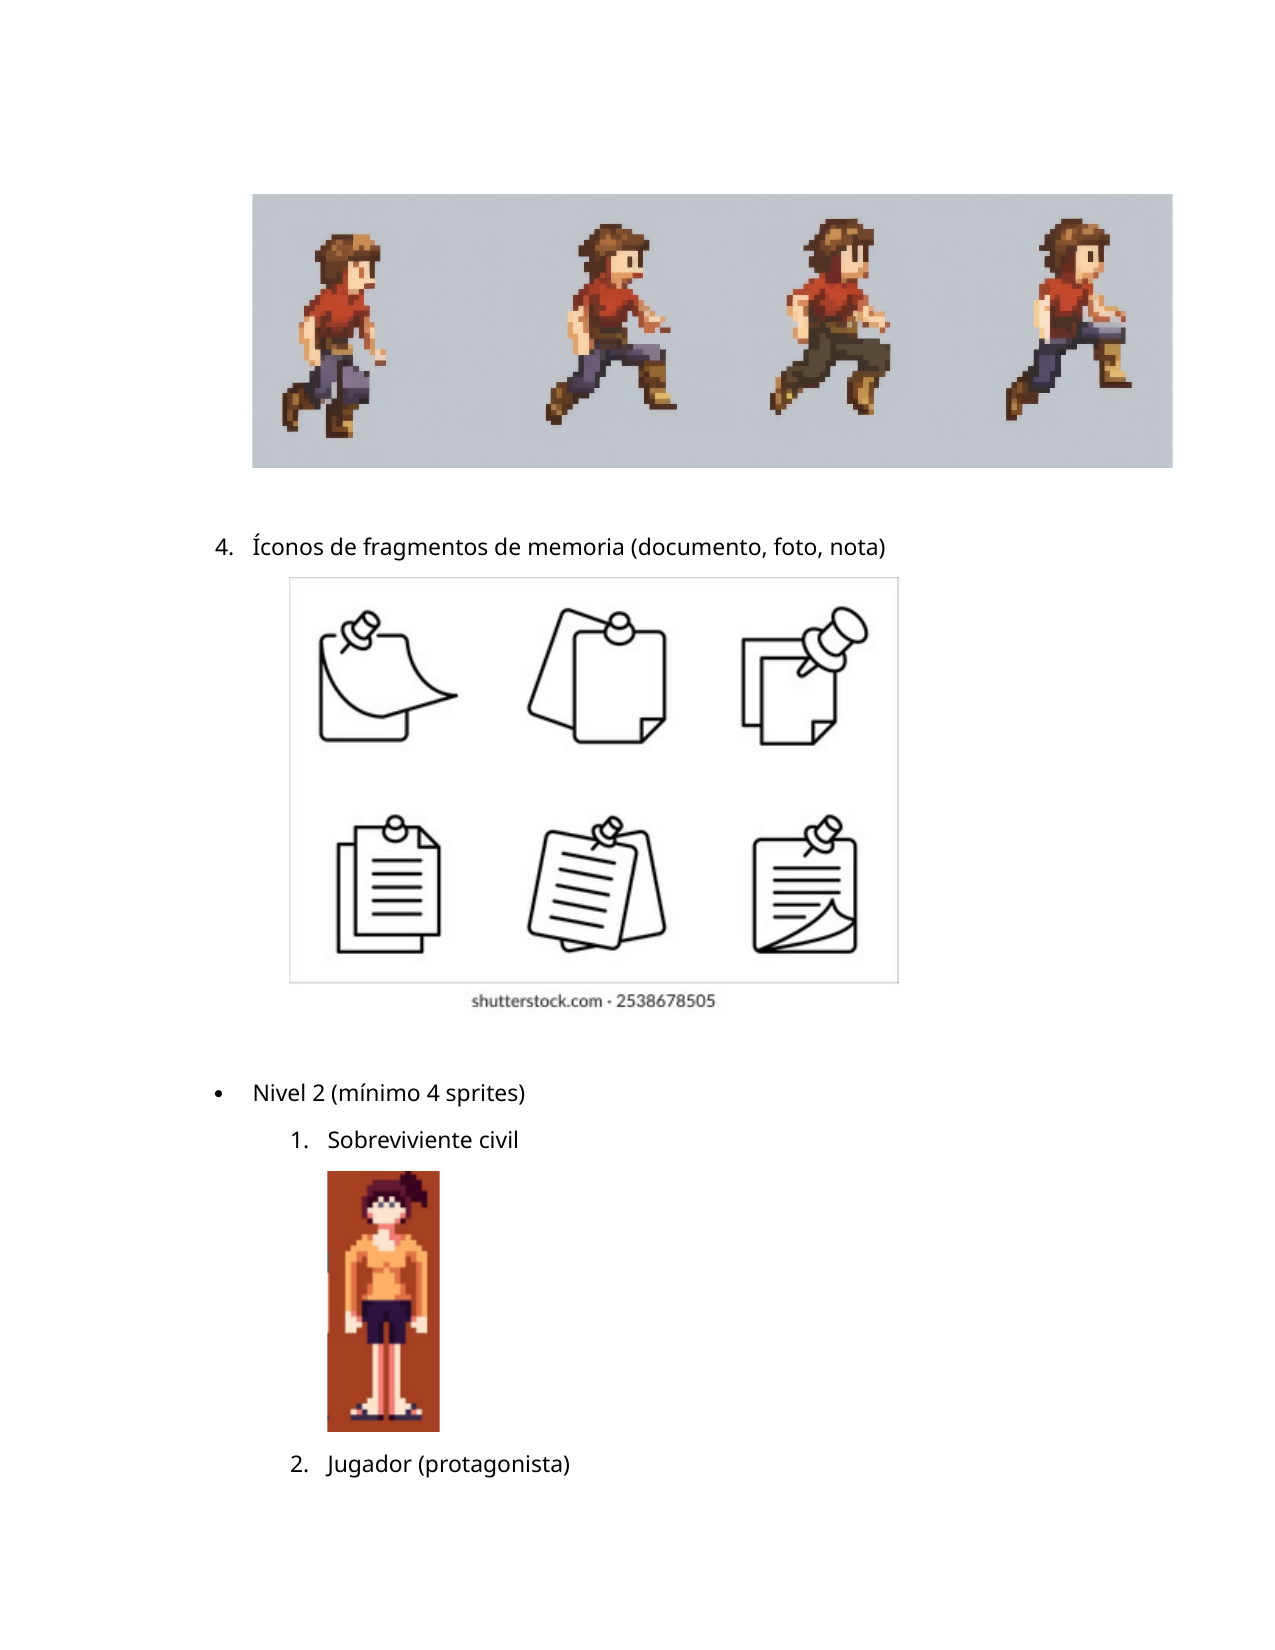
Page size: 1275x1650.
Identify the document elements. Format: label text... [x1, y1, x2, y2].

picture [289, 577, 899, 1015]
list Íconos de fragmentos de memoria (documento, foto, nota) [215, 530, 1098, 562]
picture [252, 194, 1173, 468]
list Jugador (protagonista) [290, 1448, 1098, 1479]
list Nivel 2 (mínimo 4 sprites) [215, 1077, 1098, 1108]
picture [327, 1171, 440, 1432]
list Sobreviviente civil [290, 1124, 1098, 1155]
